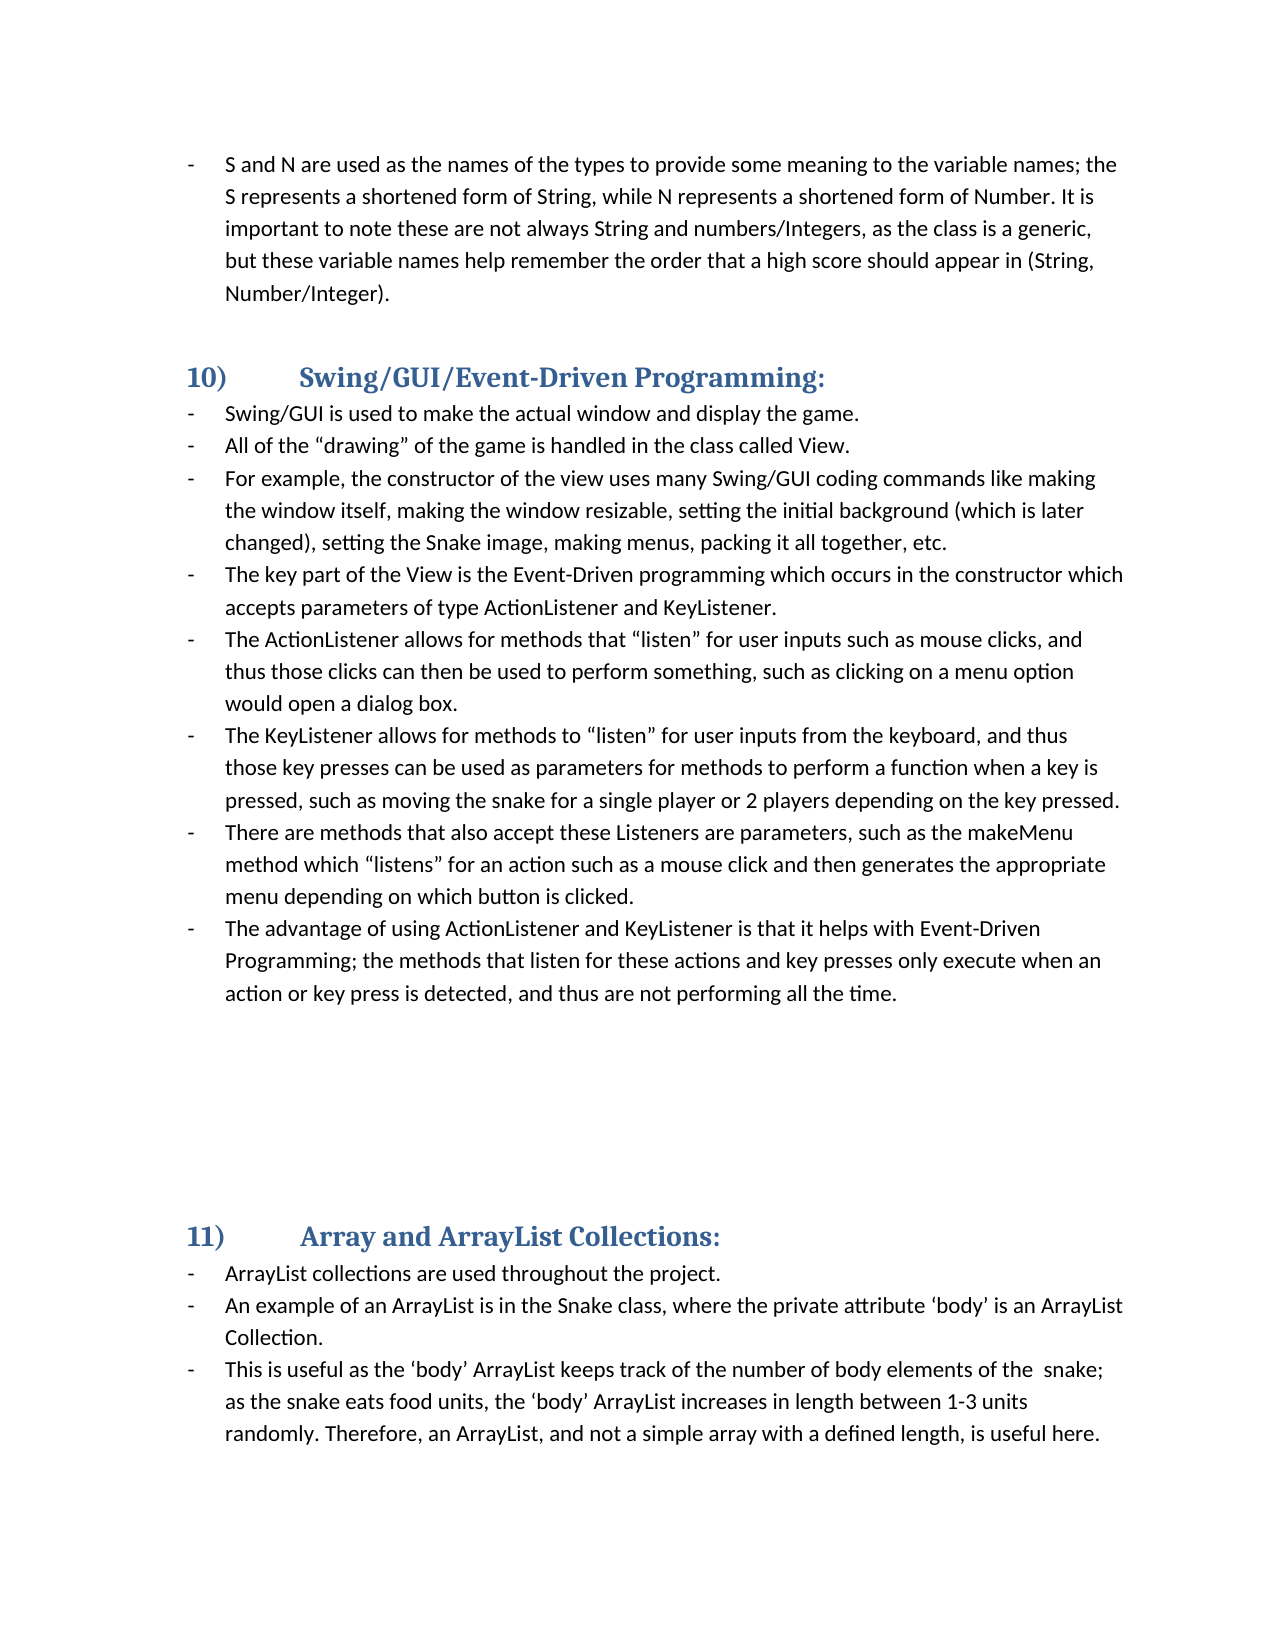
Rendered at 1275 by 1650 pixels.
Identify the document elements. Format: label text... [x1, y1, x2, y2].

list Swing/GUI is used to make the actual window and display the game. [187, 399, 1125, 427]
list For example, the constructor of the view uses many Swing/GUI coding commands like making the window itself, making the window resizable, setting the initial background (which is later changed), setting the Snake image, making menus, packing it all together, etc. [187, 464, 1125, 556]
list The key part of the View is the Event-Driven programming which occurs in the constructor which accepts parameters of type ActionListener and KeyListener. [187, 560, 1125, 621]
subtitle Array and ArrayList Collections: [187, 1220, 1125, 1254]
list An example of an ArrayList is in the Snake class, where the private attribute ‘body’ is an ArrayList Collection. [187, 1291, 1125, 1351]
list The advantage of using ActionListener and KeyListener is that it helps with Event-Driven Programming; the methods that listen for these actions and key presses only execute when an action or key press is detected, and thus are not performing all the time. [187, 914, 1125, 1007]
subtitle Swing/GUI/Event-Driven Programming: [187, 361, 1125, 394]
list This is useful as the ‘body’ ArrayList keeps track of the number of body elements of the snake; as the snake eats food units, the ‘body’ ArrayList increases in length between 1-3 units randomly. Therefore, an ArrayList, and not a simple array with a defined length, is useful here. [187, 1355, 1125, 1448]
list There are methods that also accept these Listeners are parameters, such as the makeMenu method which “listens” for an action such as a mouse click and then generates the appropriate menu depending on which button is clicked. [187, 818, 1125, 910]
list All of the “drawing” of the game is handled in the class called View. [187, 432, 1125, 460]
list The KeyListener allows for methods to “listen” for user inputs from the keyboard, and thus those key presses can be used as parameters for methods to perform a function when a key is pressed, such as moving the snake for a single player or 2 players depending on the key pressed. [187, 721, 1125, 814]
list ArrayList collections are used throughout the project. [187, 1259, 1125, 1287]
list S and N are used as the names of the types to provide some meaning to the variable names; the S represents a shortened form of String, while N represents a shortened form of Number. It is important to note these are not always String and numbers/Integers, as the class is a generic, but these variable names help remember the order that a high score should appear in (String, Number/Integer). [187, 150, 1125, 307]
list The ActionListener allows for methods that “listen” for user inputs such as mouse clicks, and thus those clicks can then be used to perform something, such as clicking on a menu option would open a dialog box. [187, 625, 1125, 717]
